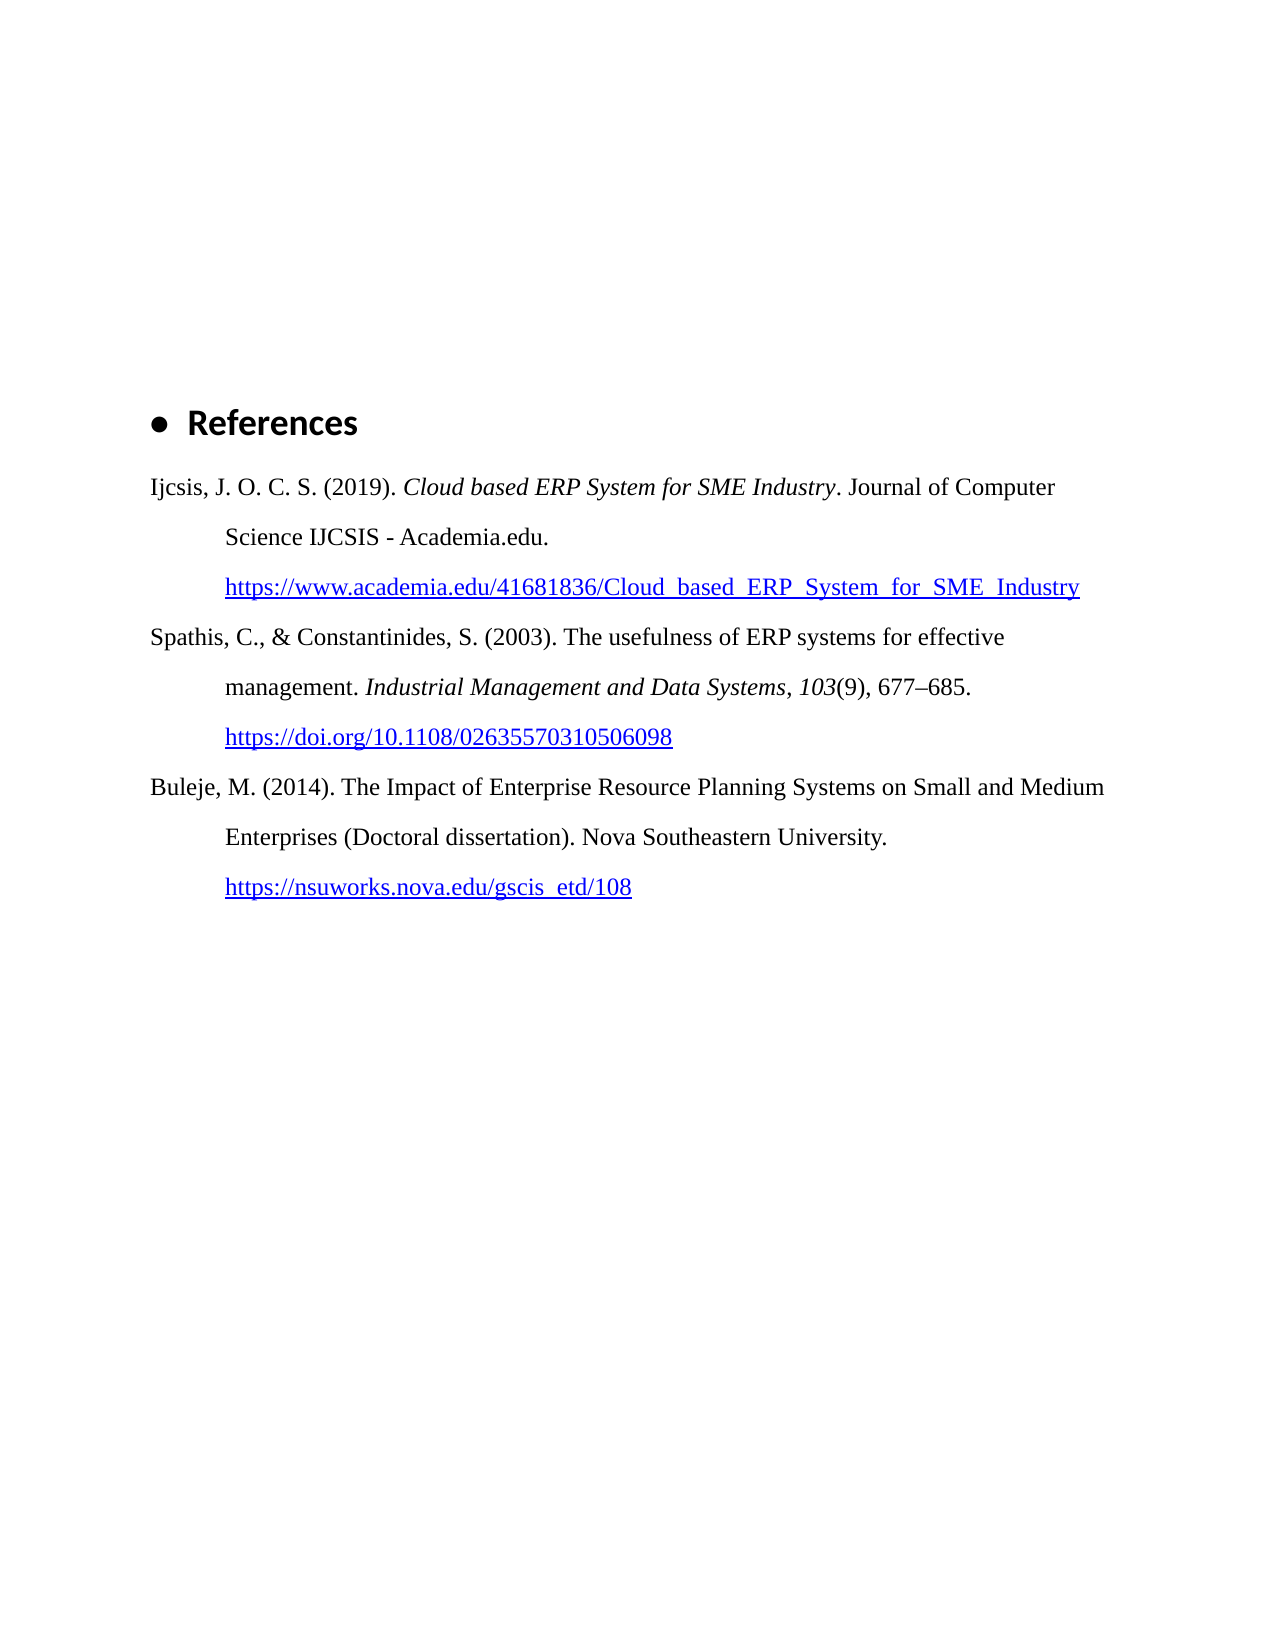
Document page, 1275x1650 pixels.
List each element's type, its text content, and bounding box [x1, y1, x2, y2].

list References [150, 406, 1125, 443]
text Spathis, C., & Constantinides, S. (2003). The usefulness of ERP systems for effective management. Industrial Management and Data Systems, 103(9), 677–685. https://doi.org/10.1108/02635570310506098 [150, 606, 1125, 756]
text Buleje, M. (2014). The Impact of Enterprise Resource Planning Systems on Small and Medium Enterprises (Doctoral dissertation). Nova Southeastern University. https://nsuworks.nova.edu/gscis_etd/108 [150, 756, 1125, 906]
text Ijcsis, J. O. C. S. (2019). Cloud based ERP System for SME Industry. Journal of Computer Science IJCSIS - Academia.edu. https://www.academia.edu/41681836/Cloud_based_ERP_System_for_SME_Industry [150, 456, 1125, 606]
